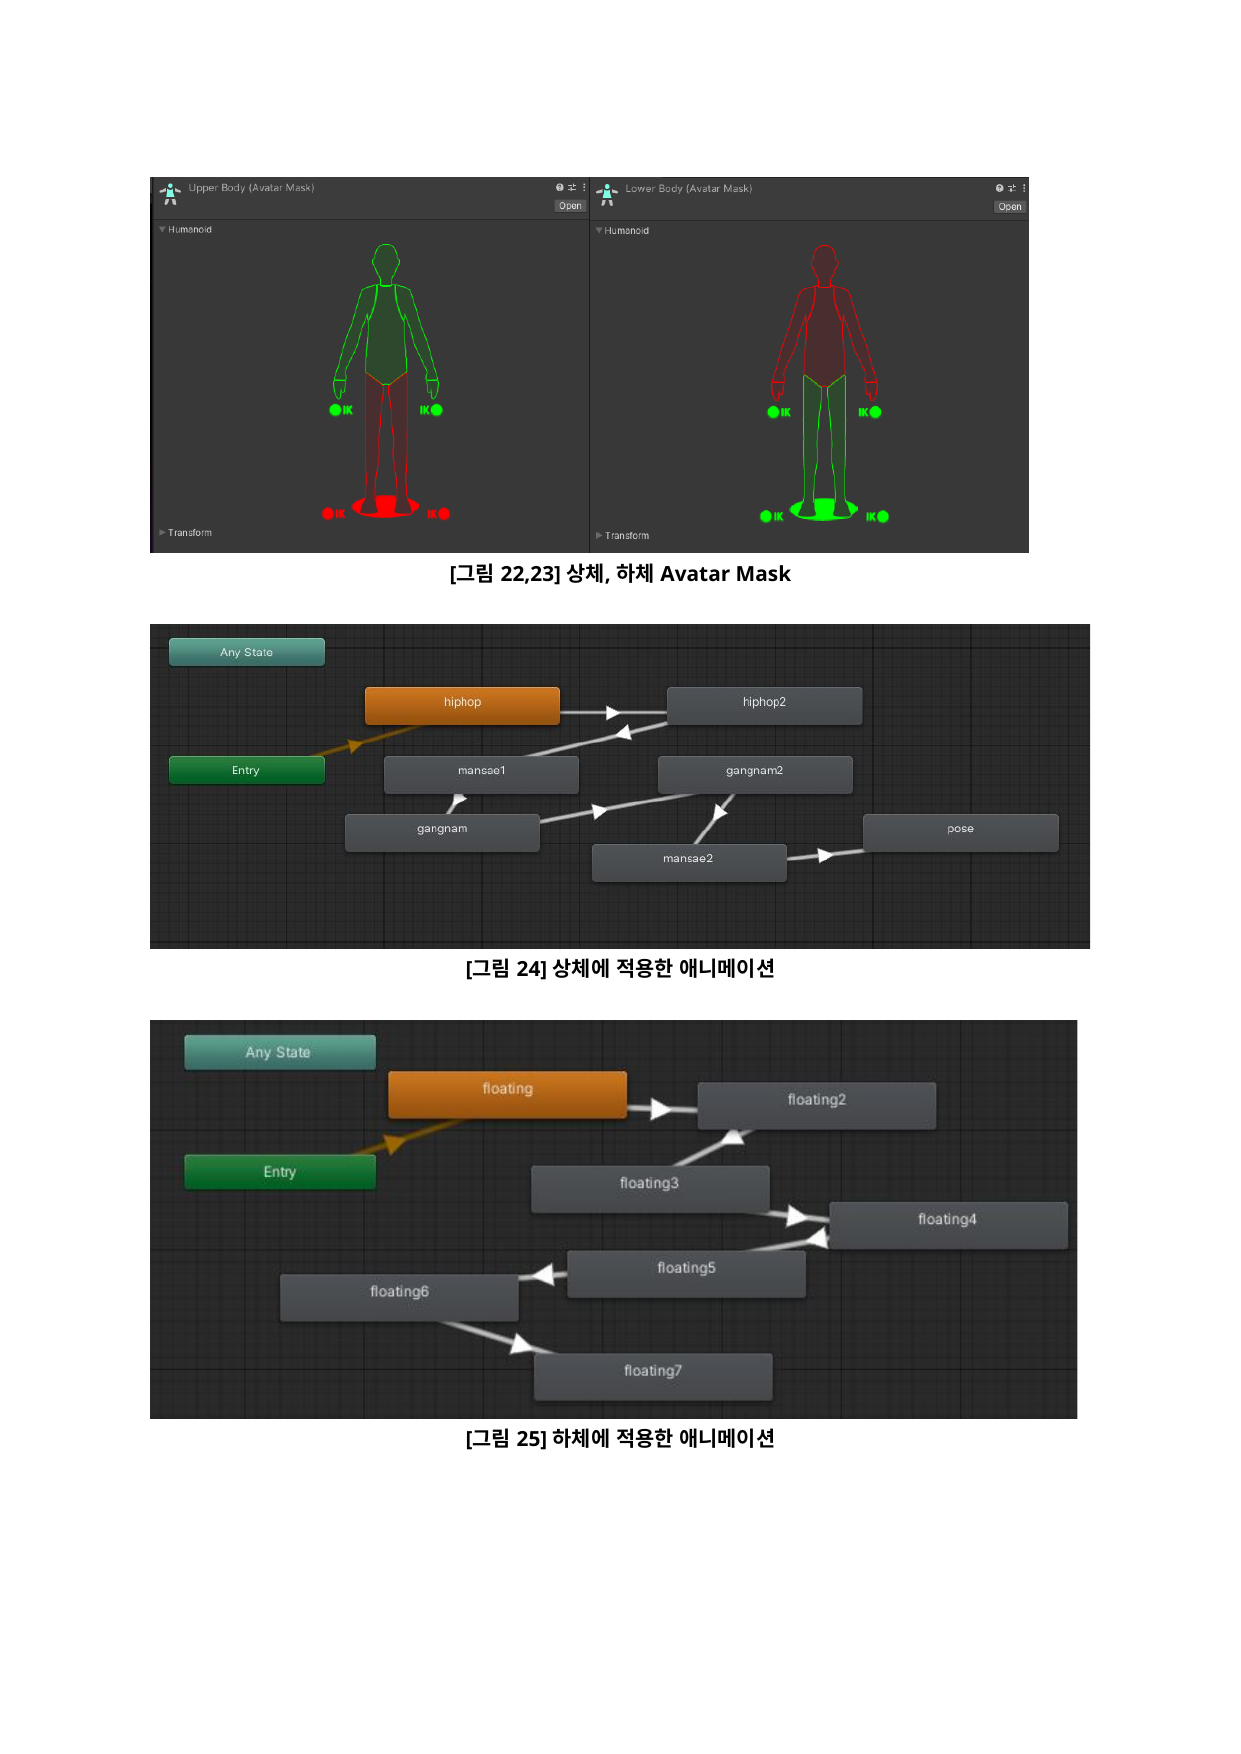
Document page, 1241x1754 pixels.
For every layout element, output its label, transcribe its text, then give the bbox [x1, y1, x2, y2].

picture [150, 624, 1091, 949]
text [그림 22,23] 상체, 하체 Avatar Mask [150, 557, 1090, 587]
text [그림 24] 상체에 적용한 애니메이션 [150, 953, 1090, 983]
picture [150, 1020, 1078, 1419]
picture [150, 177, 1029, 553]
text [그림 25] 하체에 적용한 애니메이션 [150, 1422, 1090, 1453]
